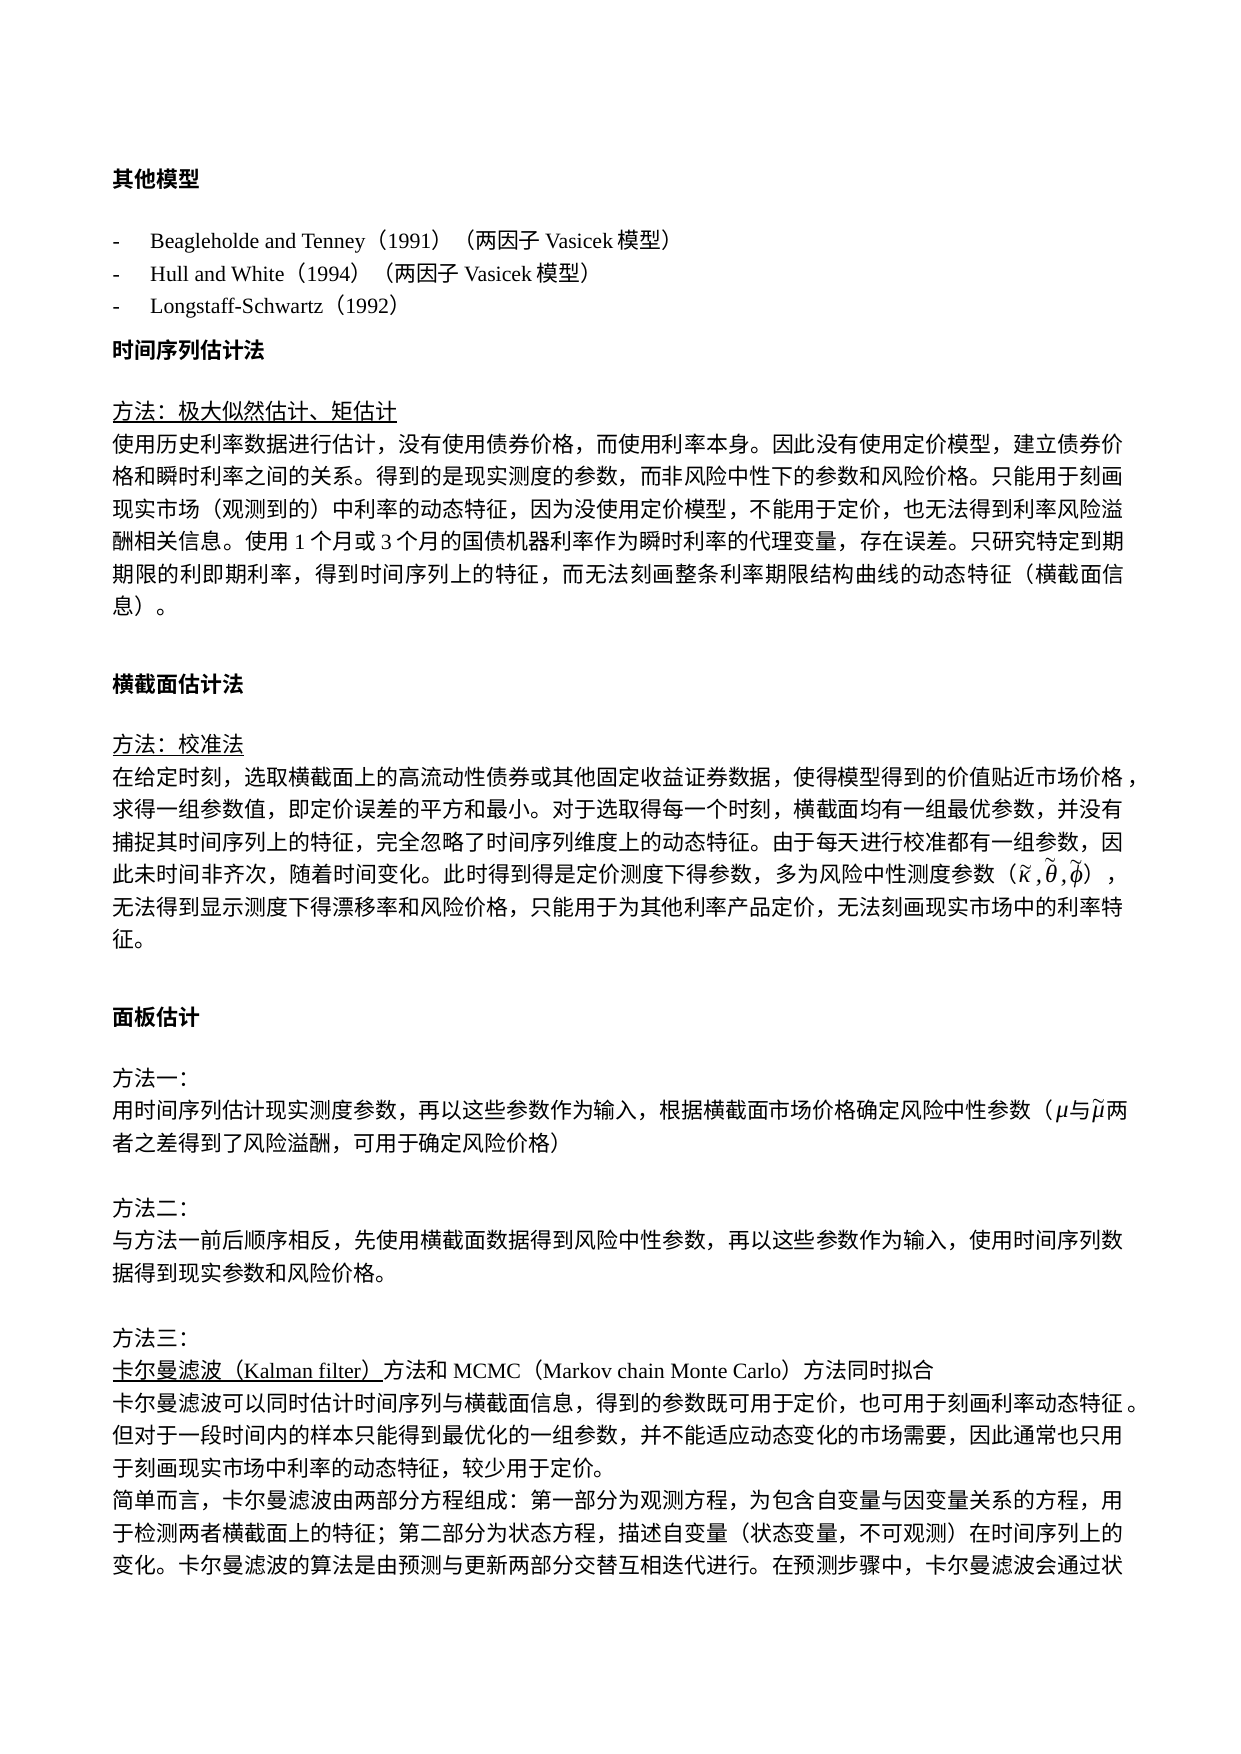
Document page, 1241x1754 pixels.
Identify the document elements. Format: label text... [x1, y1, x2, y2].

text 使用历史利率数据进行估计，没有使用债券价格，而使用利率本身。因此没有使用定价模型，建立债券价格和瞬时利率之间的关系。得到的是现实测度的参数，而非风险中性下的参数和风险价格。只能用于刻画现实市场（观测到的）中利率的动态特征，因为没使用定价模型，不能用于定价，也无法得到利率风险溢酬相关信息。使用1个月或3个月的国债机器利率作为瞬时利率的代理变量，存在误差。只研究特定到期期限的利即期利率，得到时间序列上的特征，而无法刻画整条利率期限结构曲线的动态特征（横截面信息）。 [112, 426, 1128, 621]
text 用时间序列估计现实测度参数，再以这些参数作为输入，根据横截面市场价格确定风险中性参数（与两者之差得到了风险溢酬，可用于确定风险价格） [112, 1093, 1128, 1158]
text 方法一： [112, 1060, 1128, 1093]
subtitle 面板估计 [112, 999, 1128, 1032]
text 卡尔曼滤波可以同时估计时间序列与横截面信息，得到的参数既可用于定价，也可用于刻画利率动态特征。但对于一段时间内的样本只能得到最优化的一组参数，并不能适应动态变化的市场需要，因此通常也只用于刻画现实市场中利率的动态特征，较少用于定价。 [112, 1385, 1128, 1483]
list Beagleholde and Tenney（1991）（两因子Vasicek模型） [112, 223, 1128, 255]
subtitle 其他模型 [112, 162, 1128, 194]
subtitle 横截面估计法 [112, 666, 1128, 699]
text 卡尔曼滤波（Kalman filter）方法和MCMC（Markov chain Monte Carlo）方法同时拟合 [112, 1353, 1128, 1385]
subtitle 时间序列估计法 [112, 333, 1128, 365]
text 方法：校准法 [112, 727, 1128, 759]
text 方法三： [112, 1320, 1128, 1353]
text 与方法一前后顺序相反，先使用横截面数据得到风险中性参数，再以这些参数作为输入，使用时间序列数据得到现实参数和风险价格。 [112, 1223, 1128, 1288]
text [112, 1483, 1128, 1580]
list Hull and White（1994）（两因子Vasicek模型） [112, 255, 1128, 288]
text 在给定时刻，选取横截面上的高流动性债券或其他固定收益证券数据，使得模型得到的价值贴近市场价格，求得一组参数值，即定价误差的平方和最小。对于选取得每一个时刻，横截面均有一组最优参数，并没有捕捉其时间序列上的特征，完全忽略了时间序列维度上的动态特征。由于每天进行校准都有一组参数，因此未时间非齐次，随着时间变化。此时得到得是定价测度下得参数，多为风险中性测度参数（），无法得到显示测度下得漂移率和风险价格，只能用于为其他利率产品定价，无法刻画现实市场中的利率特征。 [112, 759, 1128, 954]
text 方法：极大似然估计、矩估计 [112, 394, 1128, 426]
list Longstaff-Schwartz（1992） [112, 288, 1128, 320]
text 方法二： [112, 1190, 1128, 1223]
